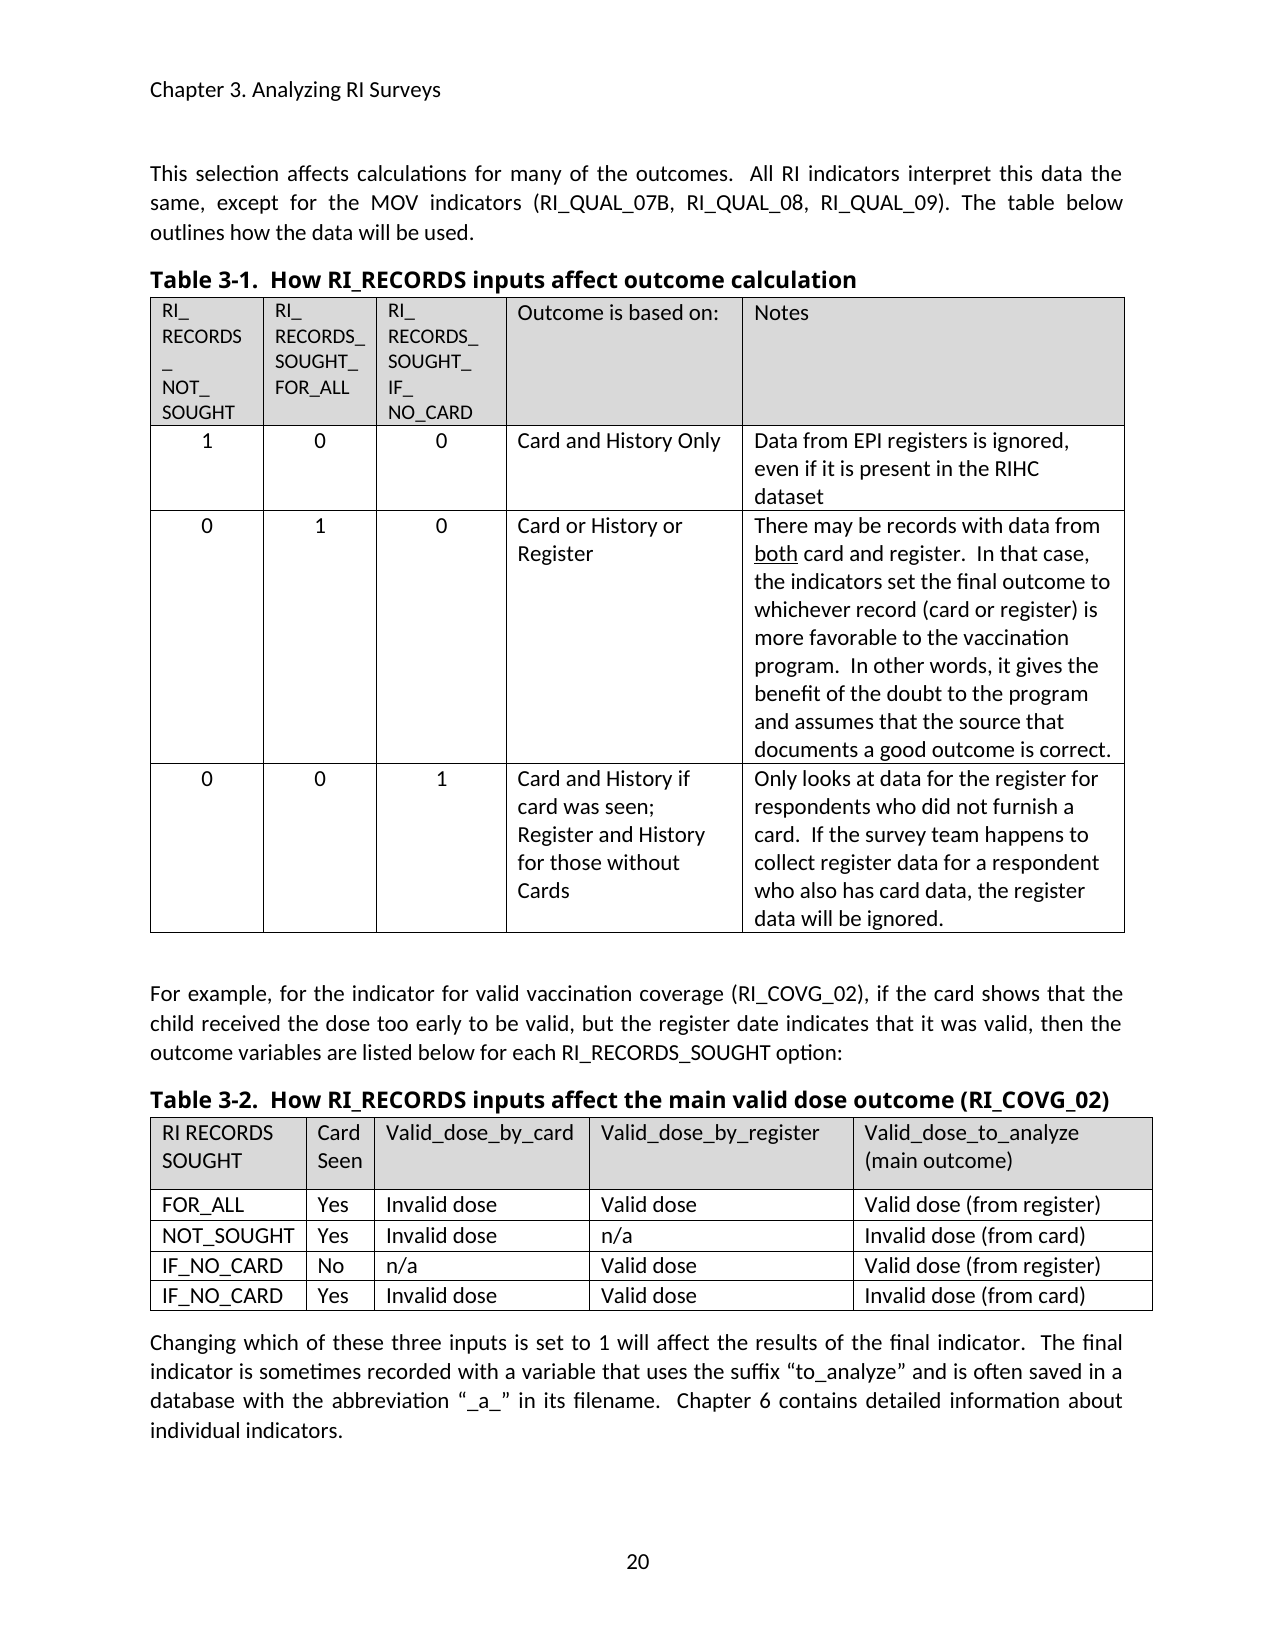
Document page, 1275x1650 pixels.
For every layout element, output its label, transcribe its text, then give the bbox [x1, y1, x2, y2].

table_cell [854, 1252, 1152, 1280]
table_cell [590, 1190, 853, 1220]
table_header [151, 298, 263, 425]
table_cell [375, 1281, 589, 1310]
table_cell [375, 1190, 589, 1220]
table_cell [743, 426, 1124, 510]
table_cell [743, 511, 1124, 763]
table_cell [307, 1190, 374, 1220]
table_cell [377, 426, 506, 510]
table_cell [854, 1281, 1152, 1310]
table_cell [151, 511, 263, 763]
text Changing which of these three inputs is set to 1 will affect the results of the final indicator. The final indicator is sometimes recorded with a variable that uses the suffix “to_analyze” and is often saved in a database with the abbreviation “_a_” in its filename. Chapter 6 contains detailed information about individual indicators. [150, 1328, 1125, 1444]
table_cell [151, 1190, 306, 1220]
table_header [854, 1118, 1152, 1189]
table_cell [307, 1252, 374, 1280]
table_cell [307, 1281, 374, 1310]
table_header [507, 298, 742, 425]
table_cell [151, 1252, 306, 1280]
text This selection affects calculations for many of the outcomes. All RI indicators interpret this data the same, except for the MOV indicators (RI_QUAL_07B, RI_QUAL_08, RI_QUAL_09). The table below outlines how the data will be used. [150, 159, 1125, 246]
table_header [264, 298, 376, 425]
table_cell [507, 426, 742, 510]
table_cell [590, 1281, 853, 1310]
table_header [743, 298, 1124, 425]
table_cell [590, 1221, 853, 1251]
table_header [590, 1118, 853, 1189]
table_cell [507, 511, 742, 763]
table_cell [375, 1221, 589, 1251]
subtitle Table 3-2. How RI_RECORDS inputs affect the main valid dose outcome (RI_COVG_02) [150, 1084, 1125, 1115]
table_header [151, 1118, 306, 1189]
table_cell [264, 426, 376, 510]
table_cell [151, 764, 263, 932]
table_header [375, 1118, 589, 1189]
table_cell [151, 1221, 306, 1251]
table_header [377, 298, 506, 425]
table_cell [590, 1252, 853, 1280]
subtitle Table 3-1. How RI_RECORDS inputs affect outcome calculation [150, 264, 1125, 295]
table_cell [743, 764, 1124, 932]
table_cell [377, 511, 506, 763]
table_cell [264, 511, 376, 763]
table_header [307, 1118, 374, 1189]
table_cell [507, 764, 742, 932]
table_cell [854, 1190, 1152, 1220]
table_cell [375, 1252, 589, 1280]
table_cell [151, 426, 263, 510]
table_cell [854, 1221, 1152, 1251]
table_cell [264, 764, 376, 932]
text For example, for the indicator for valid vaccination coverage (RI_COVG_02), if the card shows that the child received the dose too early to be valid, but the register date indicates that it was valid, then the outcome variables are listed below for each RI_RECORDS_SOUGHT option: [150, 979, 1125, 1066]
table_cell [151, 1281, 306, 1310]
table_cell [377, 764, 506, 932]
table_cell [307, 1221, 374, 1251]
